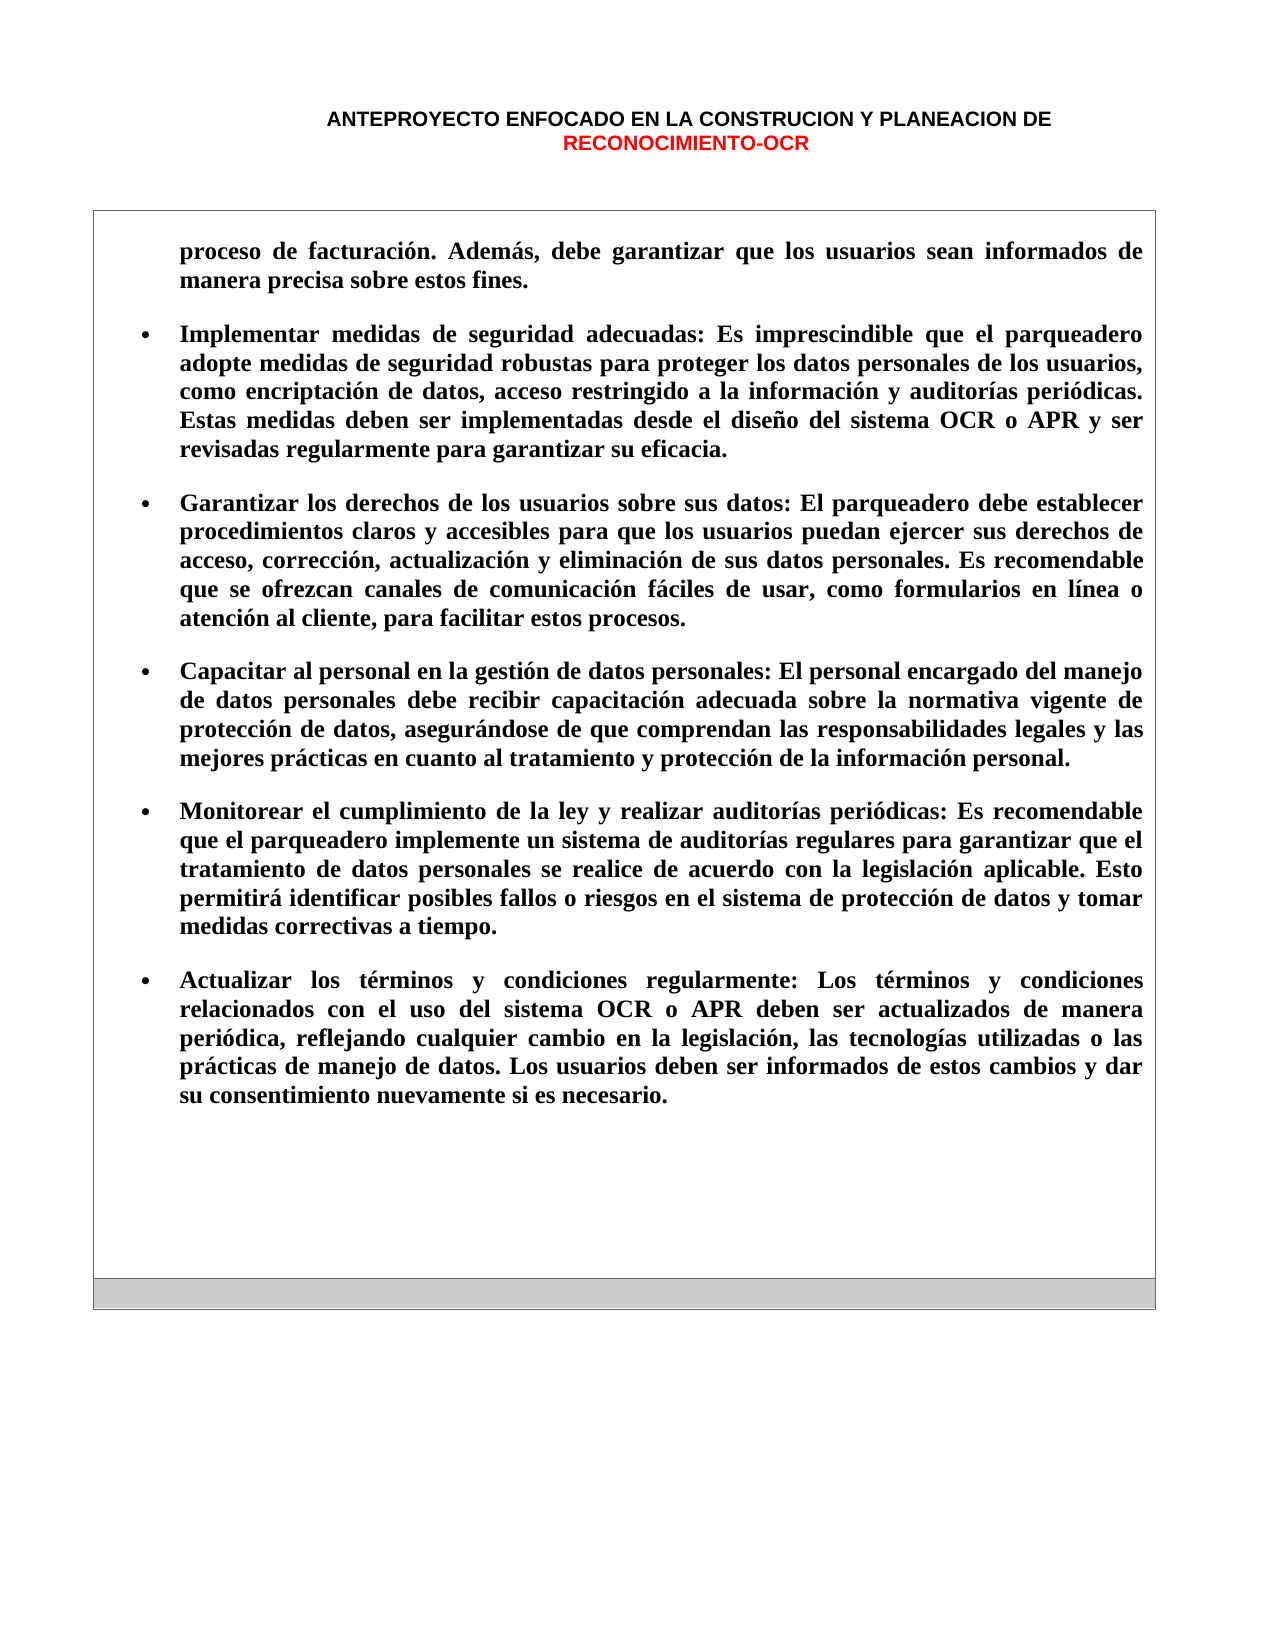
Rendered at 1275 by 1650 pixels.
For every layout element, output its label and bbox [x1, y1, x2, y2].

table_cell [94, 211, 1155, 1278]
table_cell [94, 1279, 1155, 1308]
